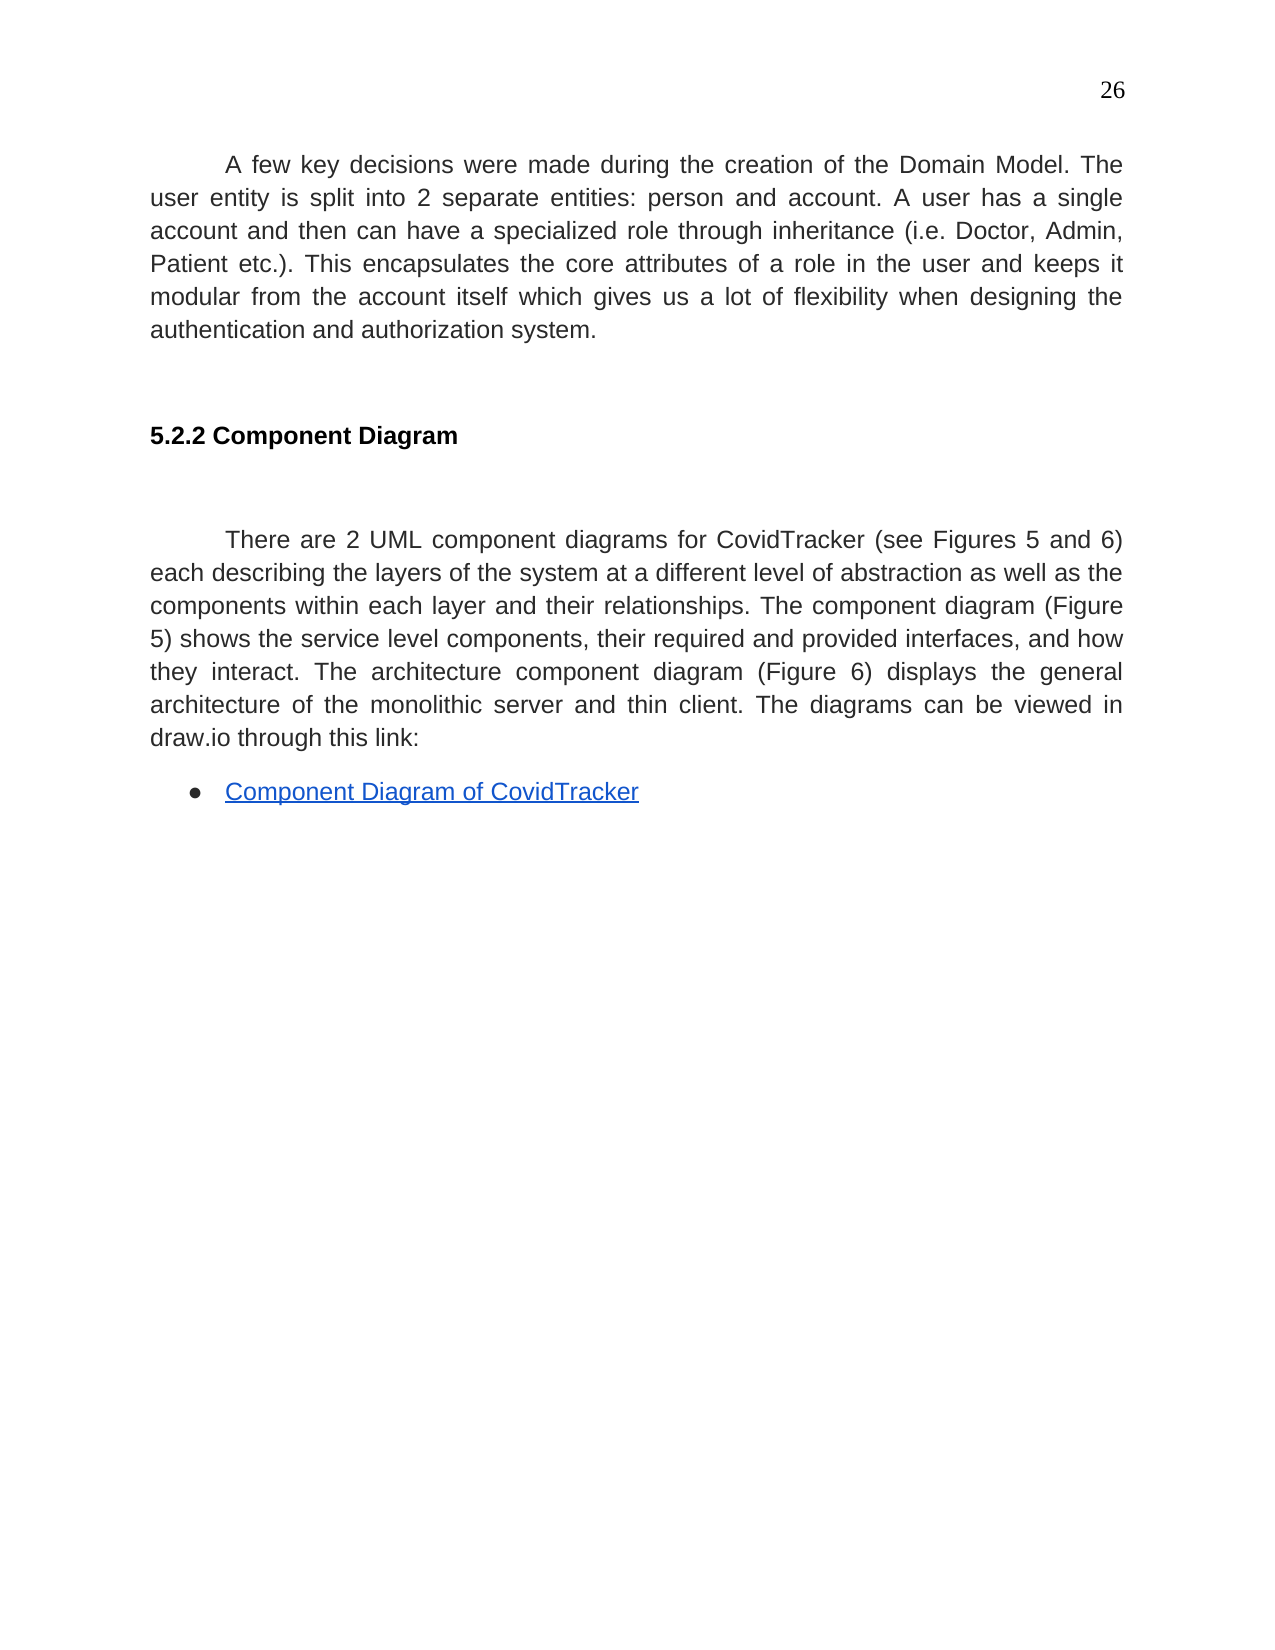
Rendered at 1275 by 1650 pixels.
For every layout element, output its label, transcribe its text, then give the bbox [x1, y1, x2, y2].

text A few key decisions were made during the creation of the Domain Model. The user entity is split into 2 separate entities: person and account. A user has a single account and then can have a specialized role through inheritance (i.e. Doctor, Admin, Patient etc.). This encapsulates the core attributes of a role in the user and keeps it modular from the account itself which gives us a lot of flexibility when designing the authentication and authorization system. [150, 150, 1125, 344]
text There are 2 UML component diagrams for CovidTracker (see Figures 5 and 6) each describing the layers of the system at a different level of abstraction as well as the components within each layer and their relationships. The component diagram (Figure 5) shows the service level components, their required and provided interfaces, and how they interact. The architecture component diagram (Figure 6) displays the general architecture of the monolithic server and thin client. The diagrams can be viewed in draw.io through this link: [150, 524, 1125, 751]
list Component Diagram of CovidTracker [187, 777, 1125, 805]
subtitle 5.2.2 Component Diagram [150, 421, 1125, 449]
